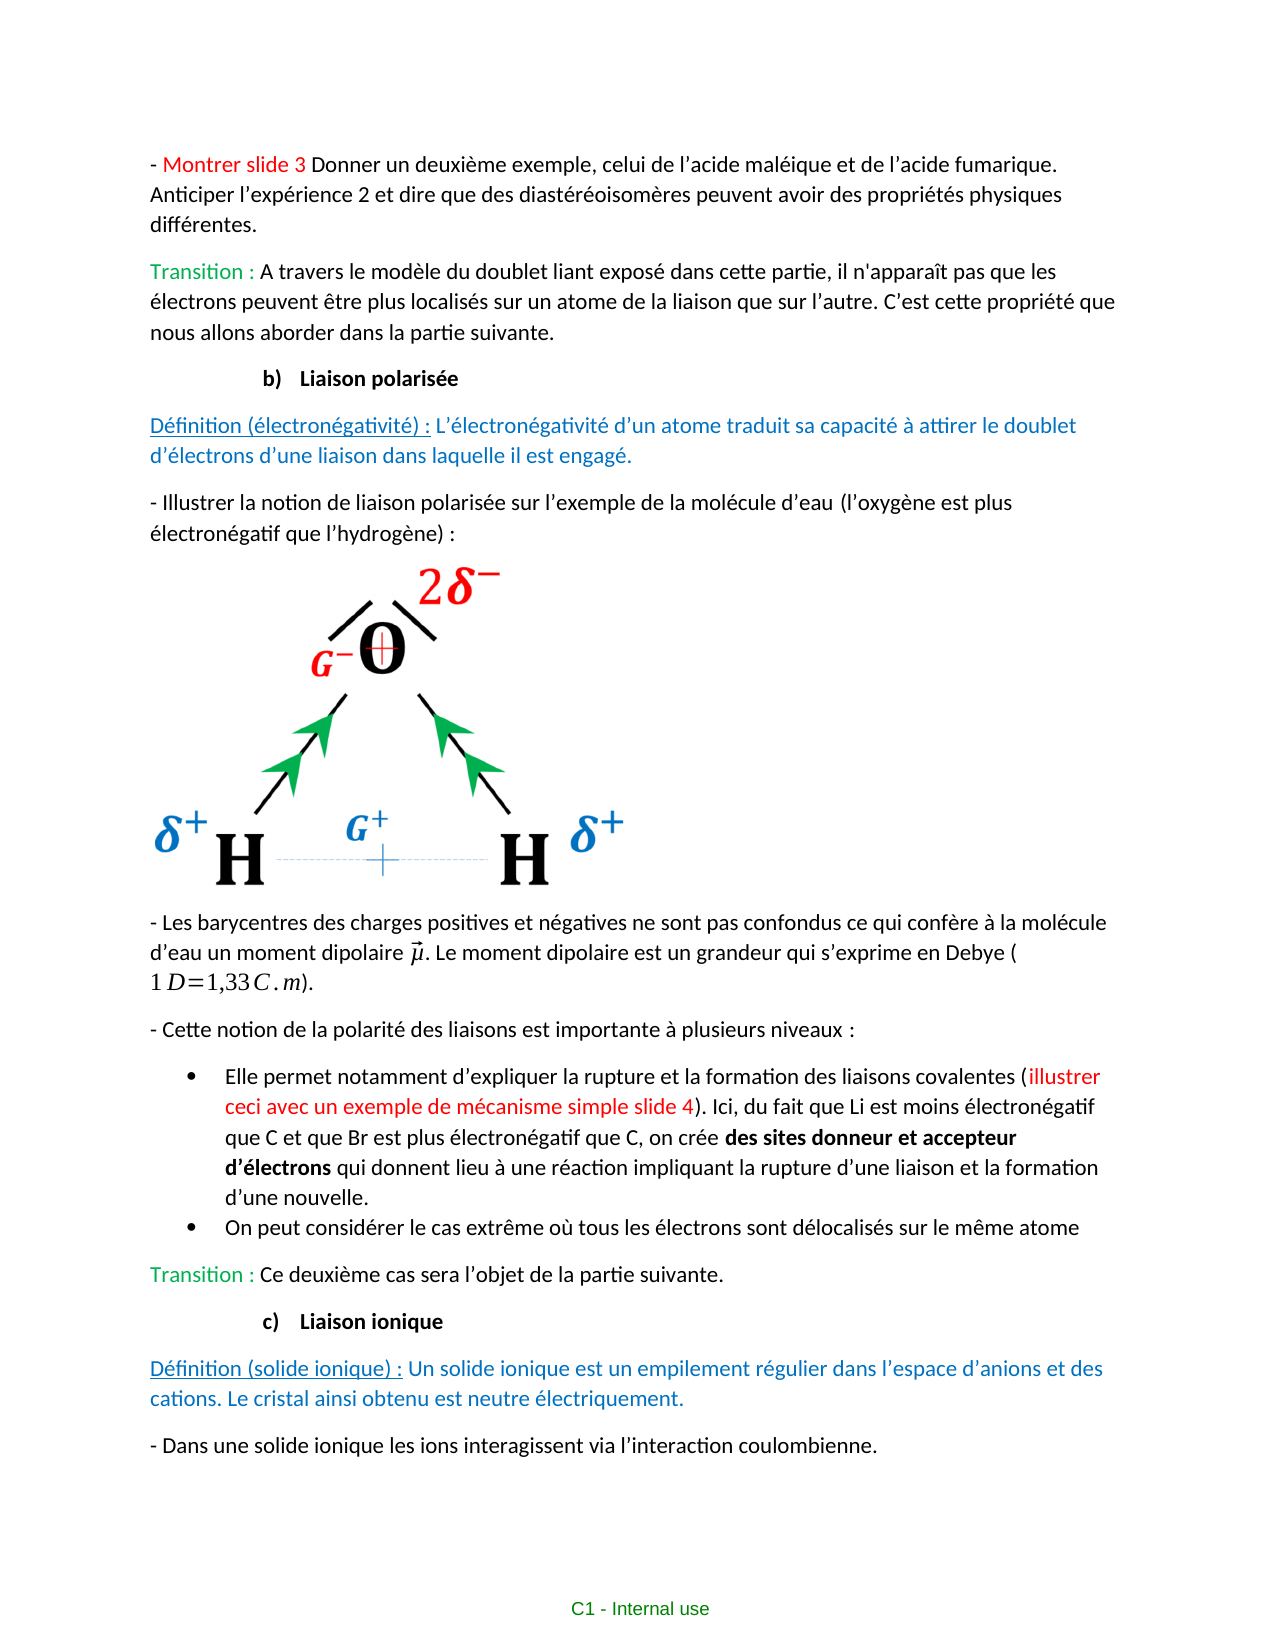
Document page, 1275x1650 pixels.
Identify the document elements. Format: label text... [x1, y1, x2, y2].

text Définition (solide ionique) : Un solide ionique est un empilement régulier dans l’espace d’anions et des cations. Le cristal ainsi obtenu est neutre électriquement. [150, 1354, 1125, 1412]
picture [150, 565, 626, 890]
text - Illustrer la notion de liaison polarisée sur l’exemple de la molécule d’eau (l’oxygène est plus électronégatif que l’hydrogène) : [150, 488, 1125, 547]
text - Dans une solide ionique les ions interagissent via l’interaction coulombienne. [150, 1431, 1125, 1459]
text - Cette notion de la polarité des liaisons est importante à plusieurs niveaux : [150, 1015, 1125, 1043]
text Définition (électronégativité) : L’électronégativité d’un atome traduit sa capacité à attirer le doublet d’électrons d’une liaison dans laquelle il est engagé. [150, 411, 1125, 470]
list On peut considérer le cas extrême où tous les électrons sont délocalisés sur le même atome [187, 1213, 1125, 1241]
list Liaison polarisée [262, 364, 1125, 393]
text - Montrer slide 3 Donner un deuxième exemple, celui de l’acide maléique et de l’acide fumarique. Anticiper l’expérience 2 et dire que des diastéréoisomères peuvent avoir des propriétés physiques différentes. [150, 150, 1125, 238]
text - Les barycentres des charges positives et négatives ne sont pas confondus ce qui confère à la molécule d’eau un moment dipolaire . Le moment dipolaire est un grandeur qui s’exprime en Debye (). [150, 908, 1125, 997]
text Transition : Ce deuxième cas sera l’objet de la partie suivante. [150, 1260, 1125, 1288]
text Transition : A travers le modèle du doublet liant exposé dans cette partie, il n'apparaît pas que les électrons peuvent être plus localisés sur un atome de la liaison que sur l’autre. C’est cette propriété que nous allons aborder dans la partie suivante. [150, 257, 1125, 346]
list Liaison ionique [262, 1307, 1125, 1335]
list Elle permet notamment d’expliquer la rupture et la formation des liaisons covalentes (illustrer ceci avec un exemple de mécanisme simple slide 4). Ici, du fait que Li est moins électronégatif que C et que Br est plus électronégatif que C, on crée des sites donneur et accepteur d’électrons qui donnent lieu à une réaction impliquant la rupture d’une liaison et la formation d’une nouvelle. [187, 1062, 1125, 1211]
